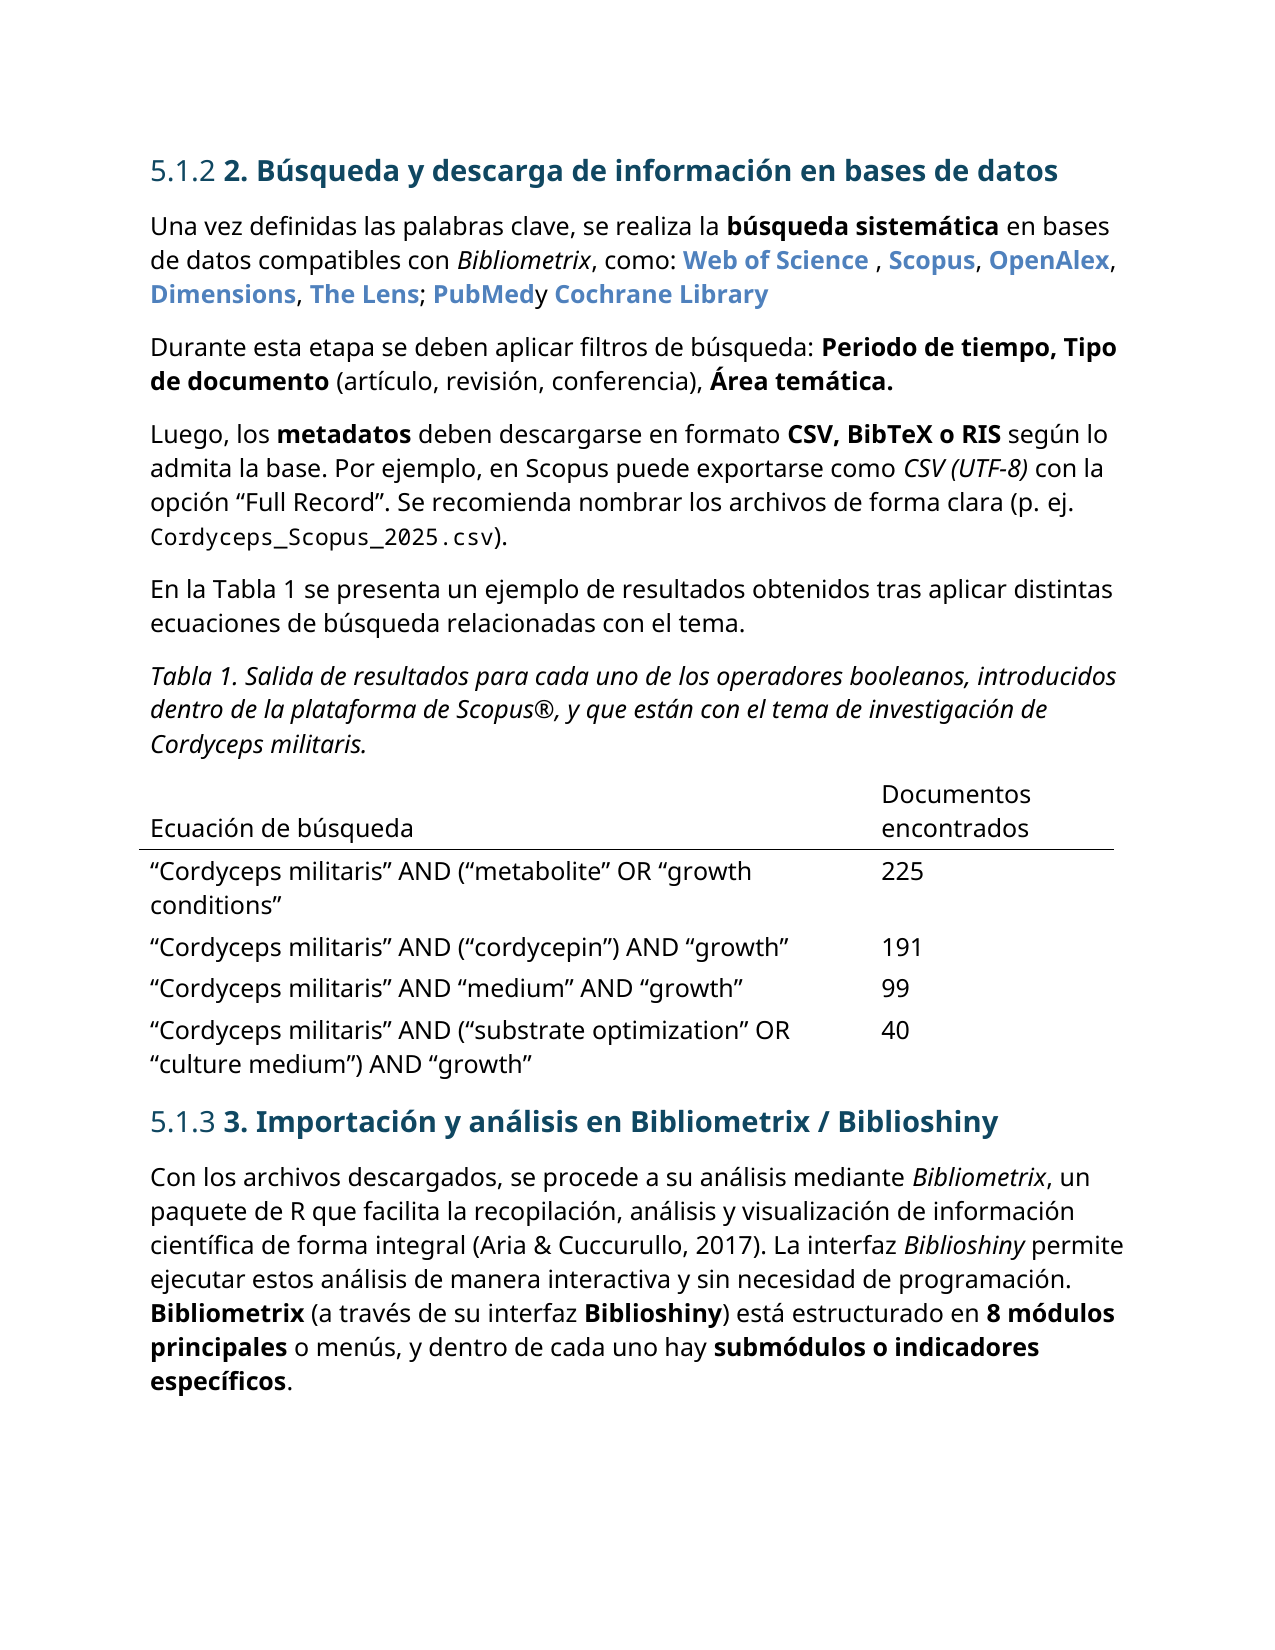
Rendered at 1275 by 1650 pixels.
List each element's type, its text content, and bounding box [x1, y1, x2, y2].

table_header Documentos encontrados [870, 773, 1114, 848]
text Durante esta etapa se deben aplicar filtros de búsqueda: Periodo de tiempo, Tipo de documento (artículo, revisión, conferencia), Área temática. [150, 329, 1125, 397]
table_header Ecuación de búsqueda [139, 773, 870, 848]
table_cell 191 [870, 926, 1114, 967]
text En la Tabla 1 se presenta un ejemplo de resultados obtenidos tras aplicar distintas ecuaciones de búsqueda relacionadas con el tema. [150, 571, 1125, 639]
table_cell “Cordyceps militaris” AND (“substrate optimization” OR “culture medium”) AND “growth” [139, 1009, 870, 1084]
table_cell “Cordyceps militaris” AND (“cordycepin”) AND “growth” [139, 926, 870, 967]
text Una vez definidas las palabras clave, se realiza la búsqueda sistemática en bases de datos compatibles con Bibliometrix, como: Web of Science , Scopus, OpenAlex, Dimensions, The Lens; PubMedy Cochrane Library [150, 208, 1125, 311]
table_cell “Cordyceps militaris” AND “medium” AND “growth” [139, 967, 870, 1009]
table_cell 99 [870, 967, 1114, 1009]
table_cell 225 [870, 850, 1114, 926]
subtitle 5.1.2 2. Búsqueda y descarga de información en bases de datos [150, 150, 1125, 190]
table_cell 40 [870, 1009, 1114, 1084]
table_cell “Cordyceps militaris” AND (“metabolite” OR “growth conditions” [139, 850, 870, 926]
text Luego, los metadatos deben descargarse en formato CSV, BibTeX o RIS según lo admita la base. Por ejemplo, en Scopus puede exportarse como CSV (UTF-8) con la opción “Full Record”. Se recomienda nombrar los archivos de forma clara (p. ej. Cordyceps_Scopus_2025.csv). [150, 416, 1125, 552]
text Tabla 1. Salida de resultados para cada uno de los operadores booleanos, introducidos dentro de la plataforma de Scopus®, y que están con el tema de investigación de Cordyceps militaris. [150, 658, 1125, 760]
text Con los archivos descargados, se procede a su análisis mediante Bibliometrix, un paquete de R que facilita la recopilación, análisis y visualización de información científica de forma integral (Aria & Cuccurullo, 2017). La interfaz Biblioshiny permite ejecutar estos análisis de manera interactiva y sin necesidad de programación. Bibliometrix (a través de su interfaz Biblioshiny) está estructurado en 8 módulos principales o menús, y dentro de cada uno hay submódulos o indicadores específicos. [150, 1159, 1125, 1398]
subtitle 5.1.3 3. Importación y análisis en Bibliometrix / Biblioshiny [150, 1101, 1125, 1141]
